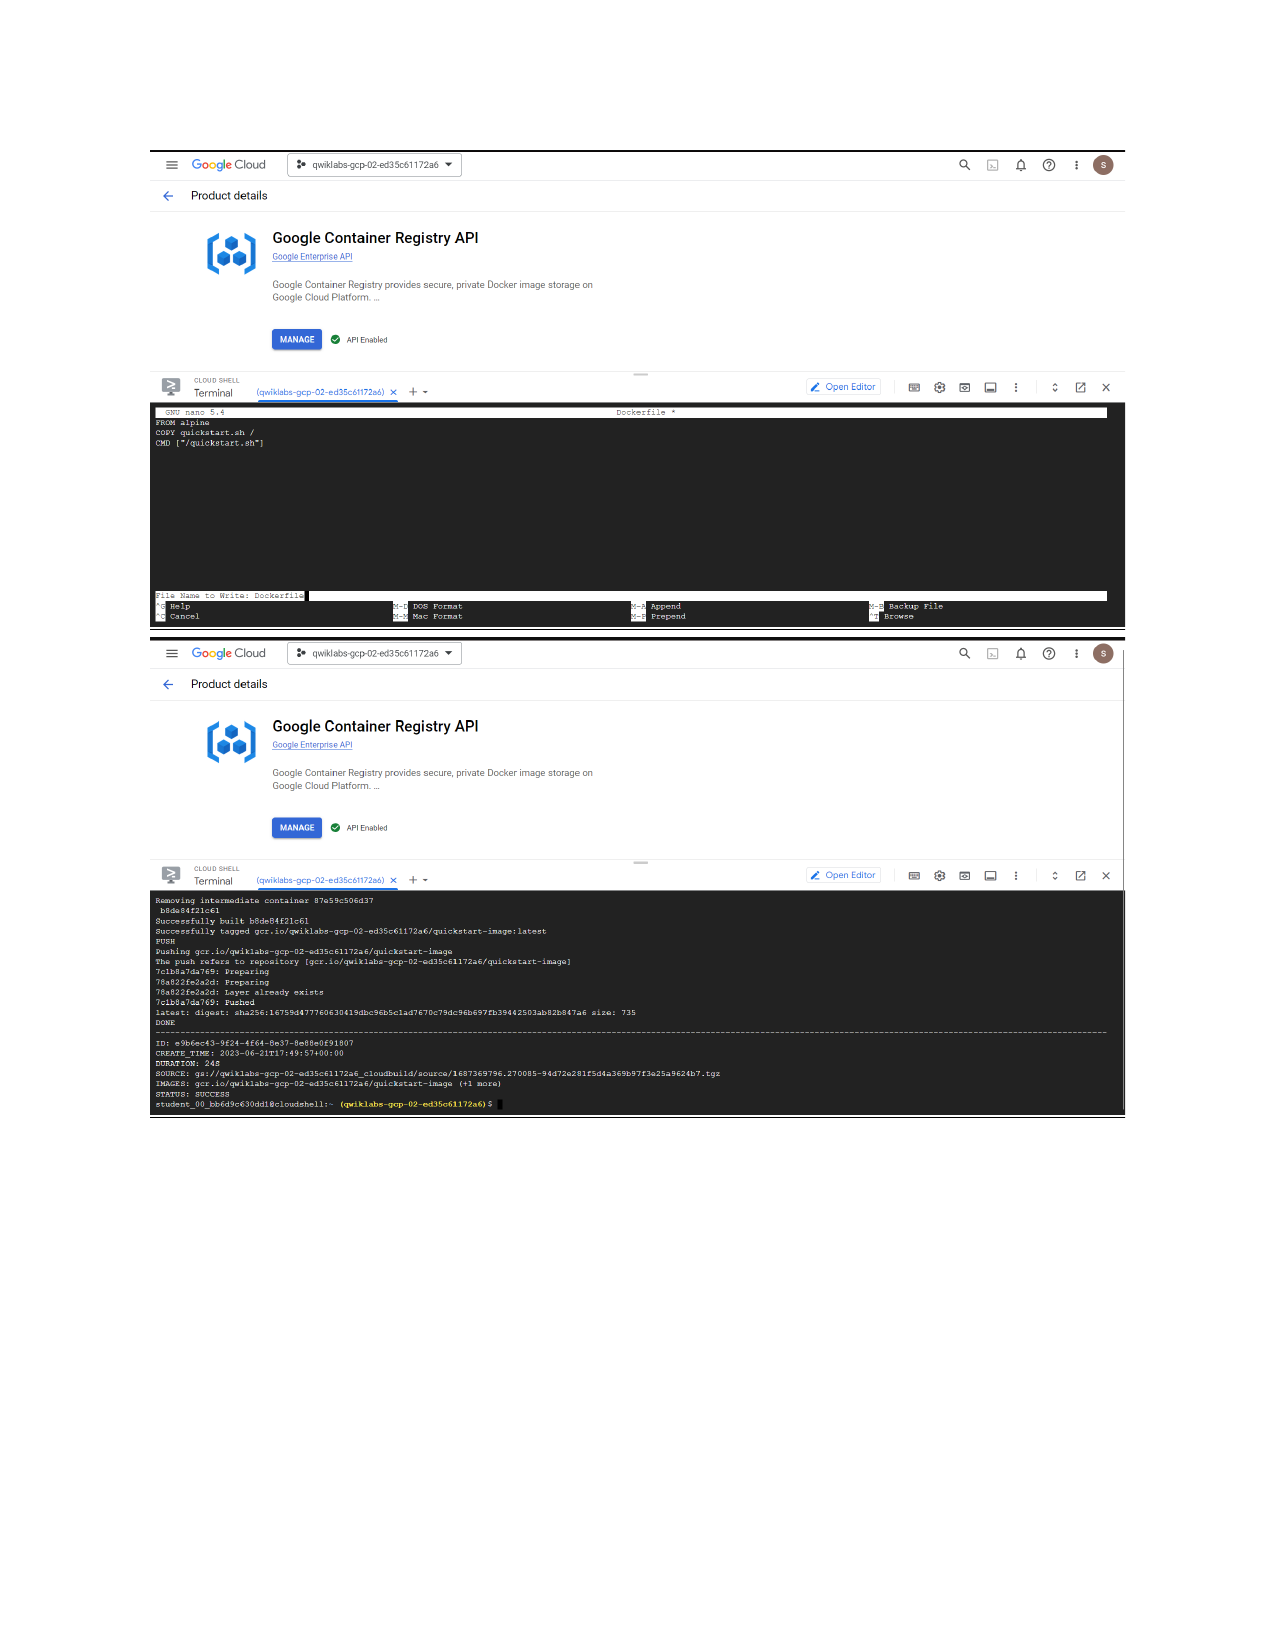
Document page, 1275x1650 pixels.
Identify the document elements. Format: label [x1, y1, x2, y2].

picture [150, 150, 1125, 630]
picture [150, 637, 1125, 1118]
